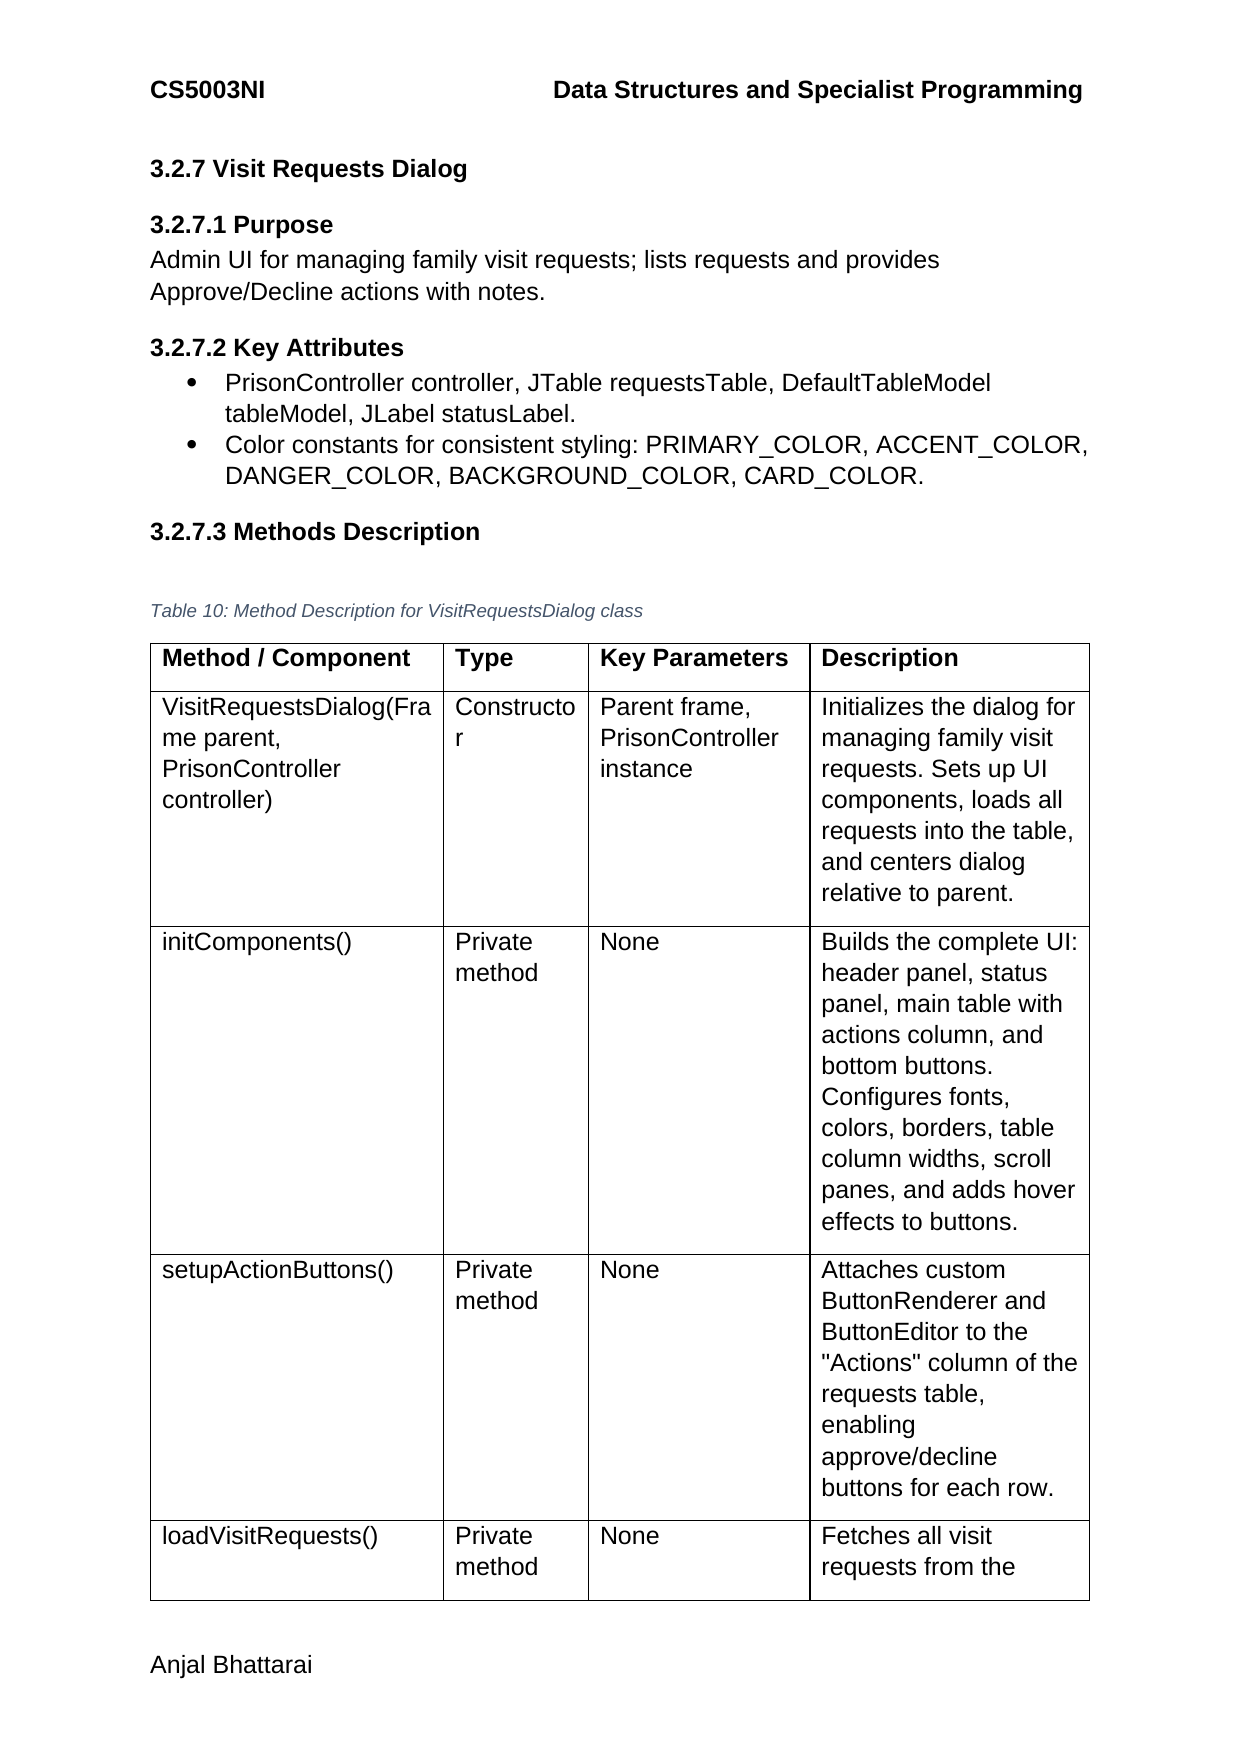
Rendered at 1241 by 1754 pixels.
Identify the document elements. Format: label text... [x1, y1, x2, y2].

table_cell None [589, 1521, 809, 1600]
table_cell Attaches custom ButtonRenderer and ButtonEditor to the "Actions" column of the requests table, enabling approve/decline buttons for each row. [811, 1255, 1089, 1520]
table_cell Private method [444, 927, 588, 1254]
table_cell VisitRequestsDialog(Frame parent, PrisonController controller) [151, 692, 443, 926]
table_cell None [589, 1255, 809, 1520]
table_cell loadVisitRequests() [151, 1521, 443, 1600]
table_header Method / Component [151, 644, 443, 691]
table_cell Parent frame, PrisonController instance [589, 692, 809, 926]
subtitle 3.2.7.2 Key Attributes [150, 332, 1090, 361]
list Color constants for consistent styling: PRIMARY_COLOR, ACCENT_COLOR, DANGER_COLOR, BACKGROUND_COLOR, CARD_COLOR. [187, 430, 1090, 490]
subtitle 3.2.7.3 Methods Description [150, 517, 1090, 546]
table_cell Initializes the dialog for managing family visit requests. Sets up UI components, loads all requests into the table, and centers dialog relative to parent. [811, 692, 1089, 926]
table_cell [811, 1521, 1089, 1600]
table_cell setupActionButtons() [151, 1255, 443, 1520]
table_header Description [811, 644, 1089, 691]
subtitle 3.2.7.1 Purpose [150, 210, 1090, 239]
table_cell None [589, 927, 809, 1254]
subtitle 3.2.7 Visit Requests Dialog [150, 154, 1090, 183]
table_cell Constructor [444, 692, 588, 926]
text Admin UI for managing family visit requests; lists requests and provides Approve/Decline actions with notes. [150, 245, 1090, 305]
table_cell Private method [444, 1521, 588, 1600]
table_cell Builds the complete UI: header panel, status panel, main table with actions column, and bottom buttons. Configures fonts, colors, borders, table column widths, scroll panes, and adds hover effects to buttons. [811, 927, 1089, 1254]
table_cell initComponents() [151, 927, 443, 1254]
table_cell Private method [444, 1255, 588, 1520]
table_header Type [444, 644, 588, 691]
list PrisonController controller, JTable requestsTable, DefaultTableModel tableModel, JLabel statusLabel. [187, 368, 1090, 428]
table_header Key Parameters [589, 644, 809, 691]
